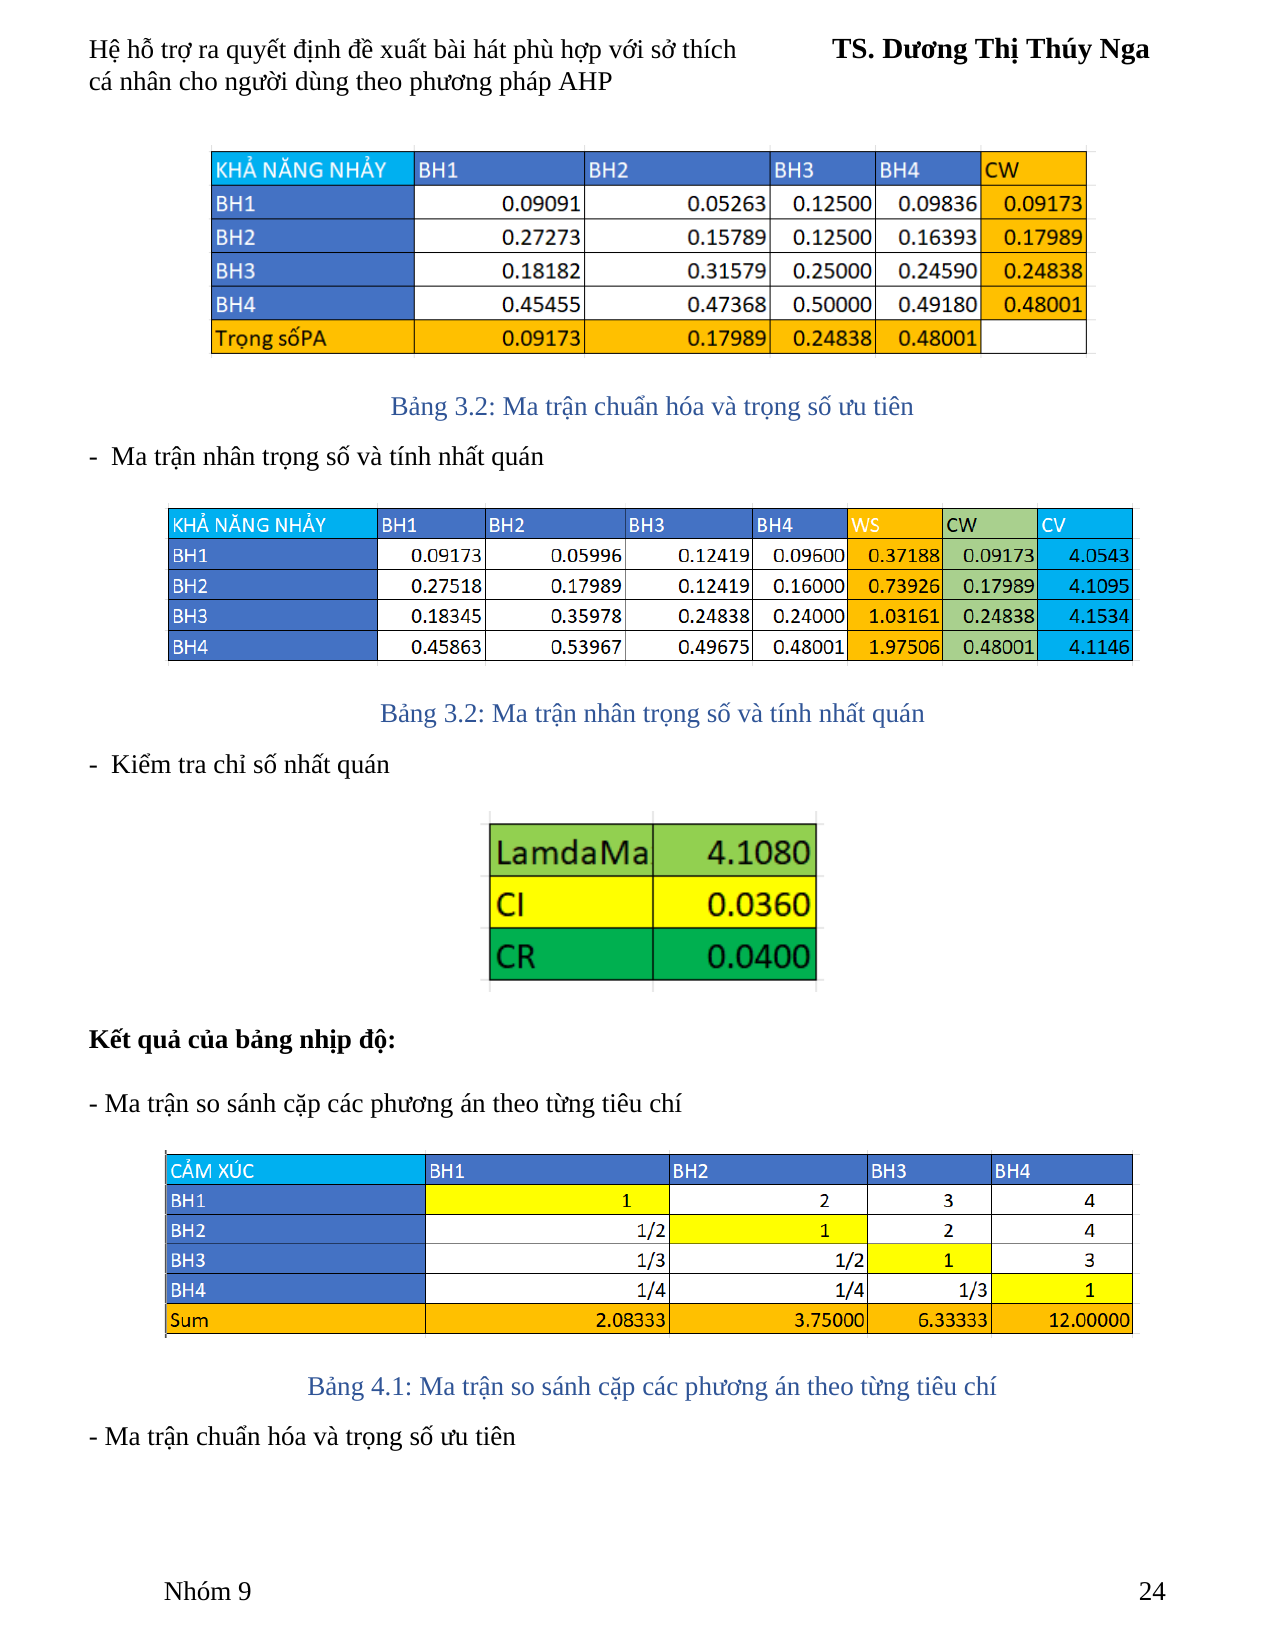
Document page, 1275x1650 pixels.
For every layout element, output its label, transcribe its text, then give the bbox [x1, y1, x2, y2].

text Kết quả của bảng nhịp độ: [88, 1023, 1216, 1054]
picture [480, 811, 825, 992]
picture [208, 145, 1096, 358]
picture [164, 1150, 1140, 1338]
subtitle Bảng 3.2: Ma trận chuẩn hóa và trọng số ưu tiên [88, 390, 1216, 421]
subtitle Bảng 3.2: Ma trận nhân trọng số và tính nhất quán [88, 697, 1216, 728]
picture [164, 503, 1140, 666]
text - Ma trận so sánh cặp các phương án theo từng tiêu chí [88, 1087, 1216, 1118]
text - Ma trận chuẩn hóa và trọng số ưu tiên [88, 1421, 1216, 1452]
text - Ma trận nhân trọng số và tính nhất quán [88, 441, 1216, 472]
text - Kiểm tra chỉ số nhất quán [88, 748, 1216, 779]
subtitle Bảng 4.1: Ma trận so sánh cặp các phương án theo từng tiêu chí [88, 1370, 1216, 1401]
